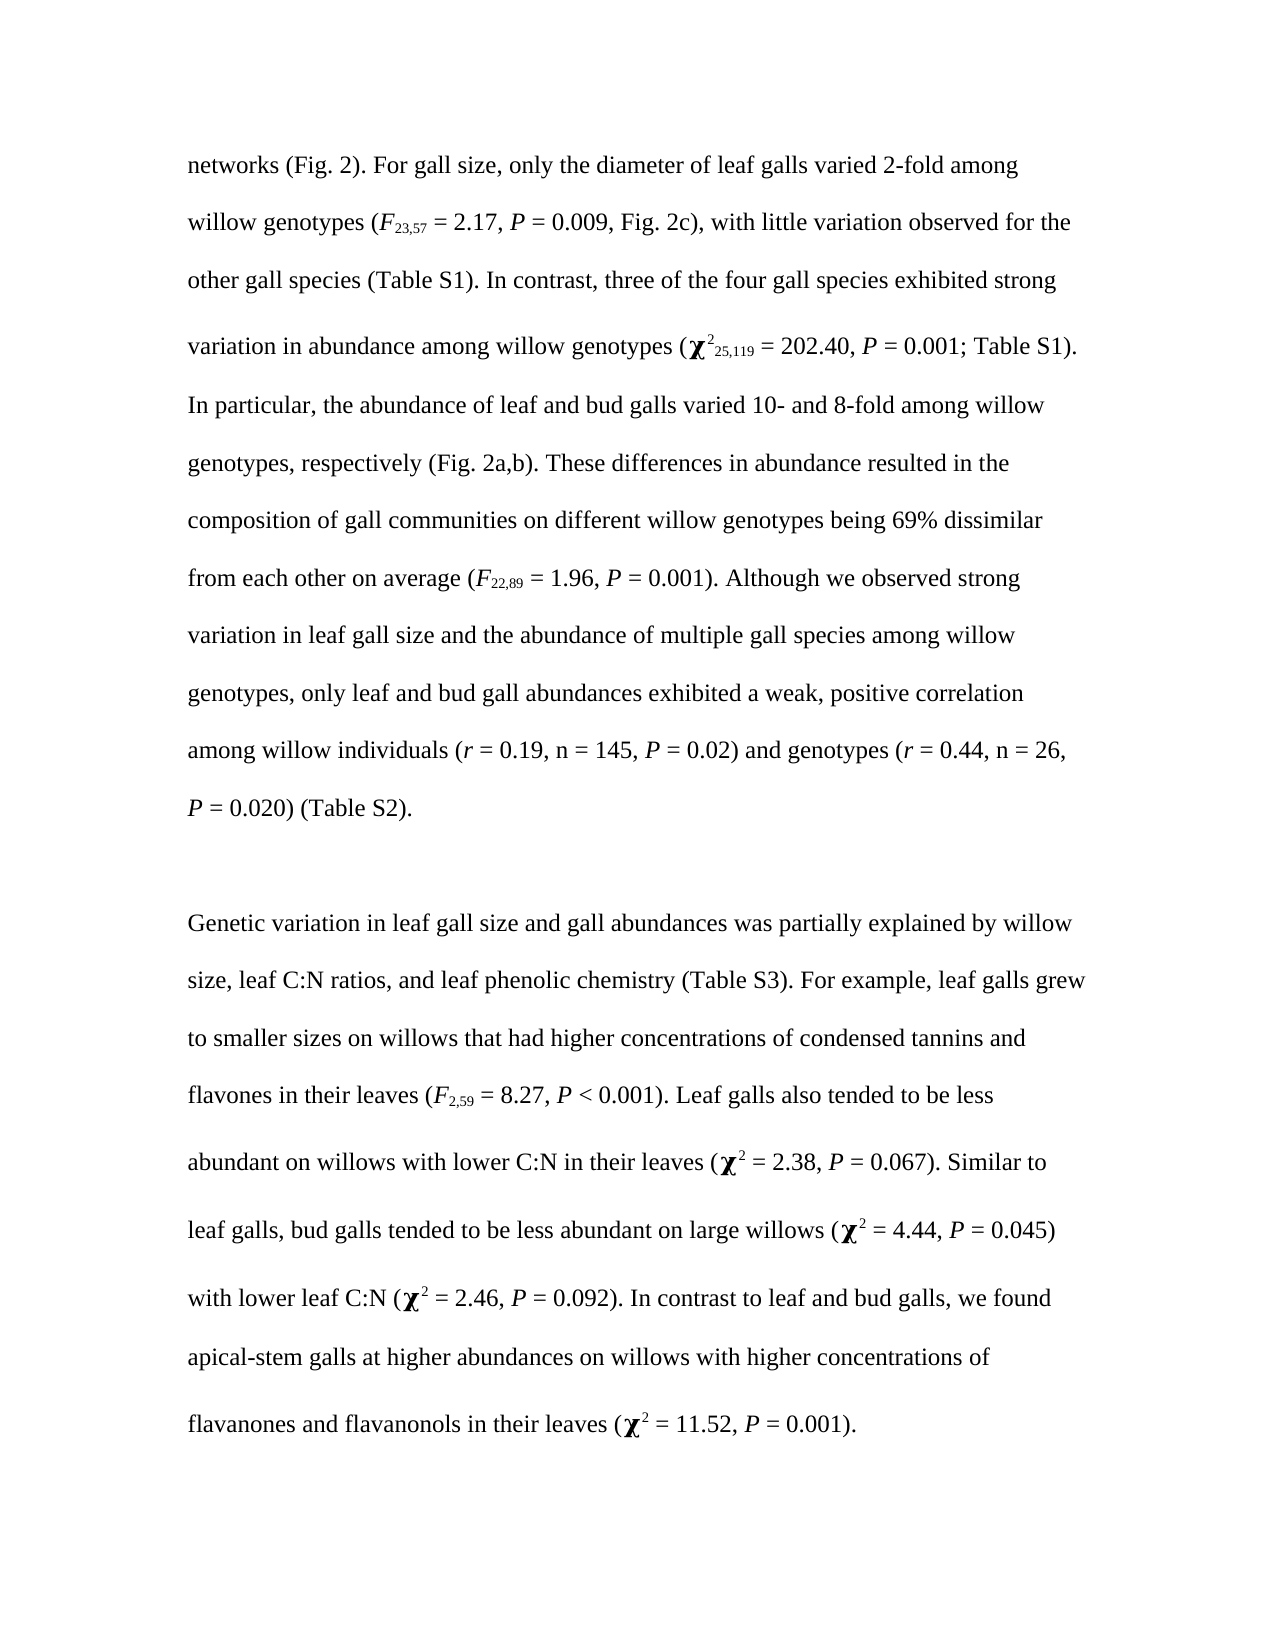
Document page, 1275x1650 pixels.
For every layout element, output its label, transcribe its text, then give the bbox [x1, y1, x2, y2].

text Genetic variation in leaf gall size and gall abundances was partially explained by willow size, leaf C:N ratios, and leaf phenolic chemistry (Table S3). For example, leaf galls grew to smaller sizes on willows that had higher concentrations of condensed tannins and flavones in their leaves (F2,59 = 8.27, P < 0.001). Leaf galls also tended to be less abundant on willows with lower C:N in their leaves (𝛘2 = 2.38, P = 0.067). Similar to leaf galls, bud galls tended to be less abundant on large willows (𝛘2 = 4.44, P = 0.045) with lower leaf C:N (𝛘2 = 2.46, P = 0.092). In contrast to leaf and bud galls, we found apical-stem galls at higher abundances on willows with higher concentrations of flavanones and flavanonols in their leaves (𝛘2 = 11.52, P = 0.001). [187, 908, 1087, 1439]
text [187, 150, 1087, 822]
